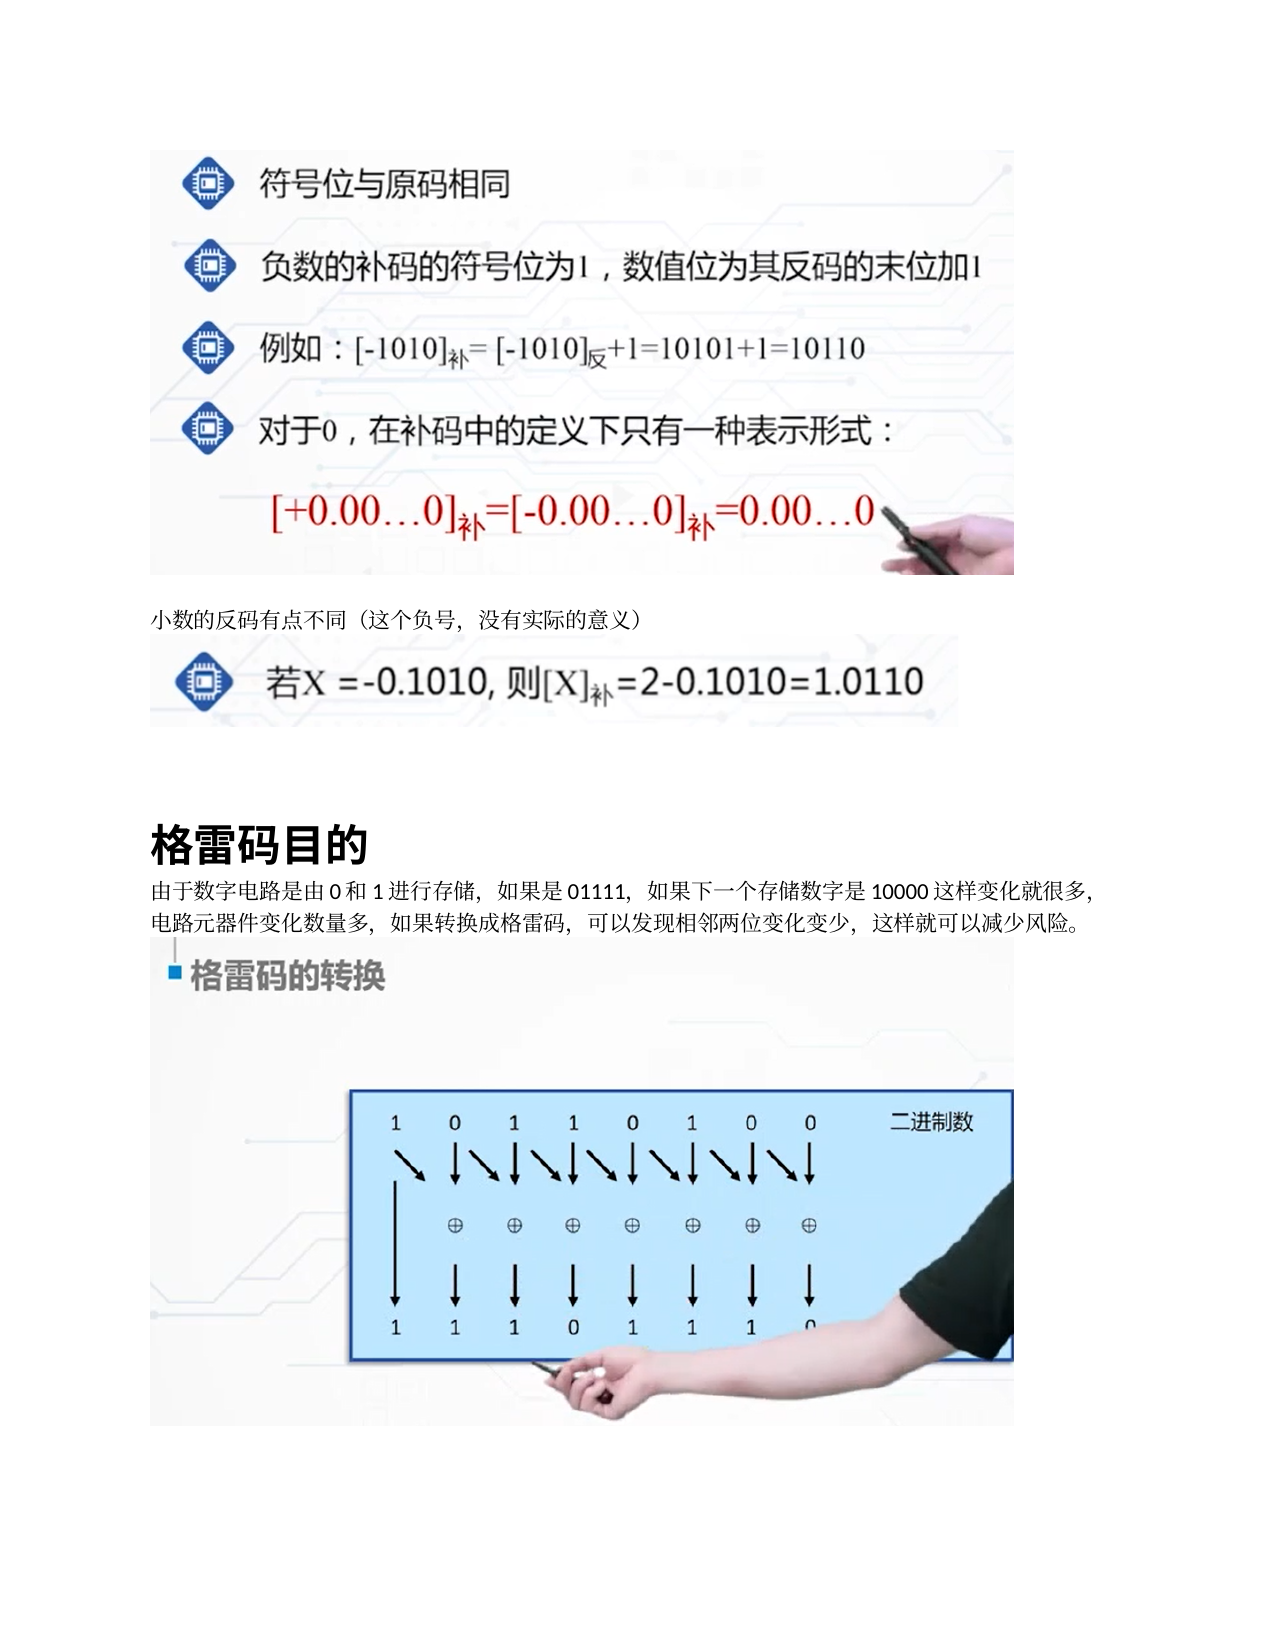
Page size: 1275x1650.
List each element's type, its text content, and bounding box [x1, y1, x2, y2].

picture [150, 150, 1014, 575]
text 小数的反码有点不同（这个负号，没有实际的意义） [150, 603, 1125, 634]
text 由于数字电路是由0和1进行存储，如果是01111，如果下一个存储数字是10000这样变化就很多，电路元器件变化数量多，如果转换成格雷码，可以发现相邻两位变化变少，这样就可以减少风险。 [150, 874, 1125, 937]
picture [150, 937, 1014, 1426]
picture [150, 634, 959, 727]
